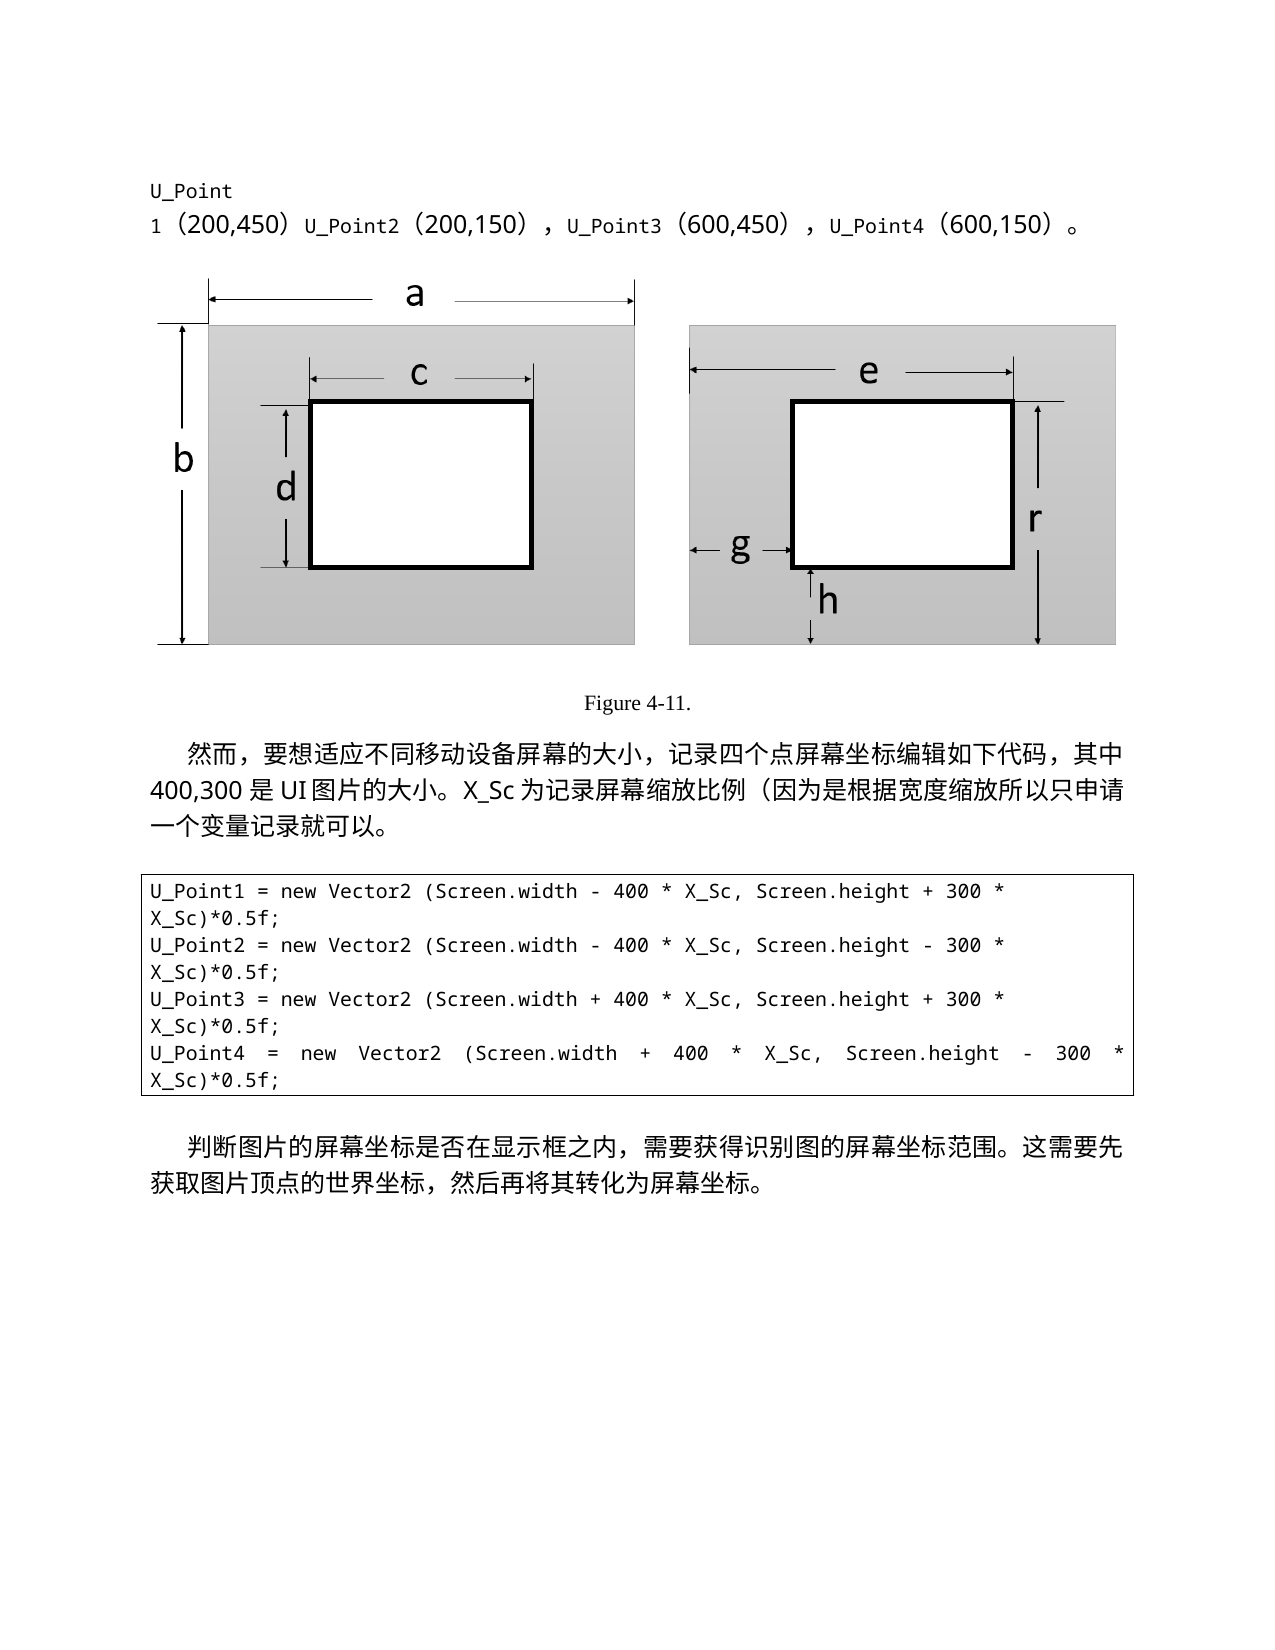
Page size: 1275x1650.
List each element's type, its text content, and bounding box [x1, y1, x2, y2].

text 判断图片的屏幕坐标是否在显示框之内，需要获得识别图的屏幕坐标范围。这需要先获取图片顶点的世界坐标，然后再将其转化为屏幕坐标。 [150, 1127, 1125, 1200]
text Figure 4-11. [150, 690, 1125, 715]
text U_Point3 = new Vector2 (Screen.width + 400 * X_Sc, Screen.height + 300 * X_Sc)*0.5f; [150, 985, 1125, 1036]
text U_Point2 = new Vector2 (Screen.width - 400 * X_Sc, Screen.height - 300 * X_Sc)*0.5f; [150, 931, 1125, 985]
picture [150, 271, 1125, 659]
text U_Point1 = new Vector2 (Screen.width - 400 * X_Sc, Screen.height + 300 * X_Sc)*0.5f; [142, 875, 1133, 931]
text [150, 177, 1125, 240]
text U_Point4 = new Vector2 (Screen.width + 400 * X_Sc, Screen.height - 300 * X_Sc)*0.5f; [142, 1036, 1133, 1095]
text 然而，要想适应不同移动设备屏幕的大小，记录四个点屏幕坐标编辑如下代码，其中400,300 是UI图片的大小。X_Sc为记录屏幕缩放比例（因为是根据宽度缩放所以只申请一个变量记录就可以。 [150, 734, 1125, 843]
